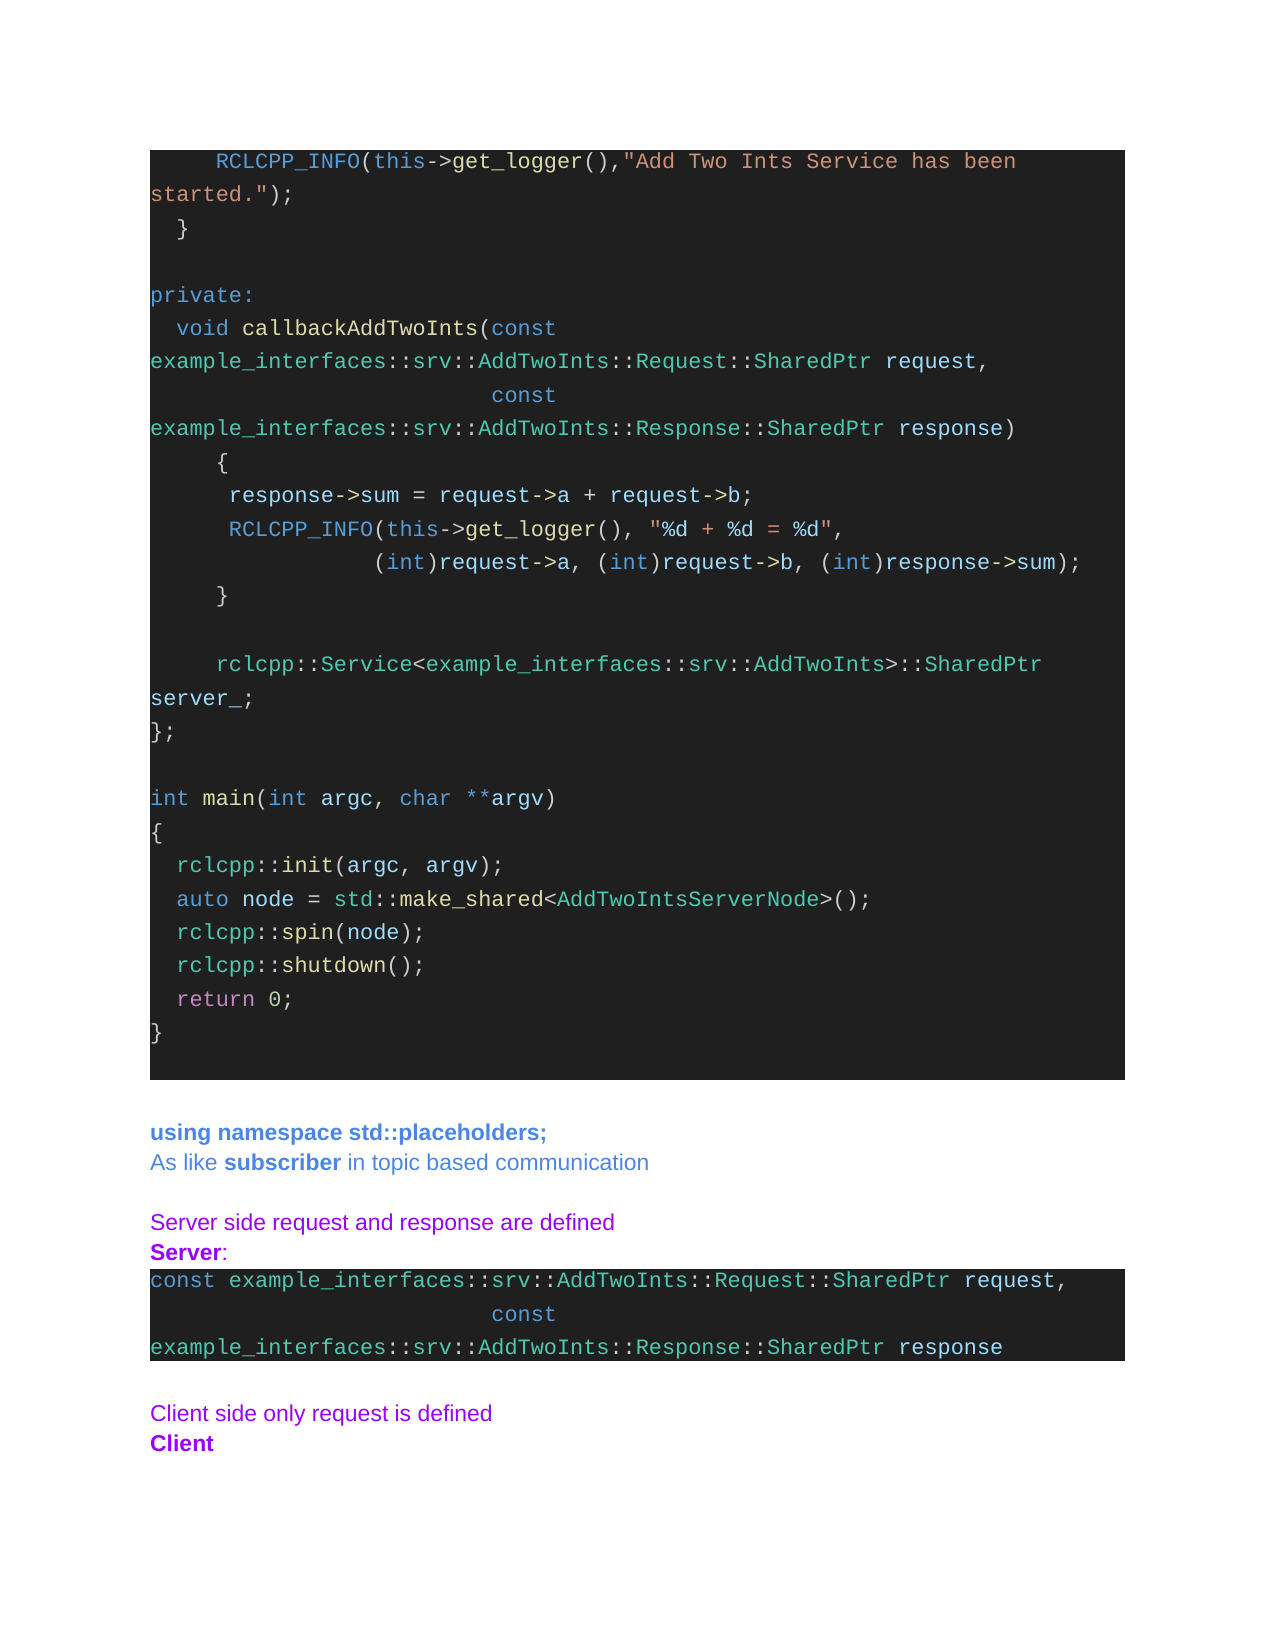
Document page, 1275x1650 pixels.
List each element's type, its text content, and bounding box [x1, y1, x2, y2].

text return 0; [150, 988, 1125, 1013]
text const example_interfaces::srv::AddTwoInts::Request::SharedPtr request, [150, 1269, 1125, 1294]
text auto node = std::make_shared<AddTwoIntsServerNode>(); [150, 888, 1125, 912]
text { [150, 451, 1125, 476]
text As like subscriber in topic based communication [150, 1149, 1125, 1175]
text Server side request and response are defined [150, 1209, 1125, 1236]
text Client [150, 1430, 1125, 1457]
text } [150, 585, 1125, 609]
text private: [150, 284, 1125, 308]
text RCLCPP_INFO(this->get_logger(), "%d + %d = %d", [150, 518, 1125, 543]
text (int)request->a, (int)request->b, (int)response->sum); [150, 551, 1125, 576]
text Server: [150, 1239, 1125, 1266]
text rclcpp::Service<example_interfaces::srv::AddTwoInts>::SharedPtr server_; [150, 654, 1125, 712]
text int main(int argc, char **argv) [150, 787, 1125, 812]
text const example_interfaces::srv::AddTwoInts::Response::SharedPtr response) [150, 384, 1125, 442]
text const example_interfaces::srv::AddTwoInts::Response::SharedPtr response [150, 1303, 1125, 1361]
text rclcpp::shutdown(); [150, 954, 1125, 979]
text { [150, 821, 1125, 846]
text RCLCPP_INFO(this->get_logger(),"Add Two Ints Service has been started."); [150, 150, 1125, 208]
text rclcpp::spin(node); [150, 921, 1125, 946]
text } [150, 217, 1125, 242]
text void callbackAddTwoInts(const example_interfaces::srv::AddTwoInts::Request::SharedPtr request, [150, 317, 1125, 375]
text Client side only request is defined [150, 1400, 1125, 1426]
text } [150, 1021, 1125, 1046]
text }; [150, 721, 1125, 745]
text response->sum = request->a + request->b; [150, 484, 1125, 509]
text using namespace std::placeholders; [150, 1118, 1125, 1145]
text rclcpp::init(argc, argv); [150, 854, 1125, 879]
